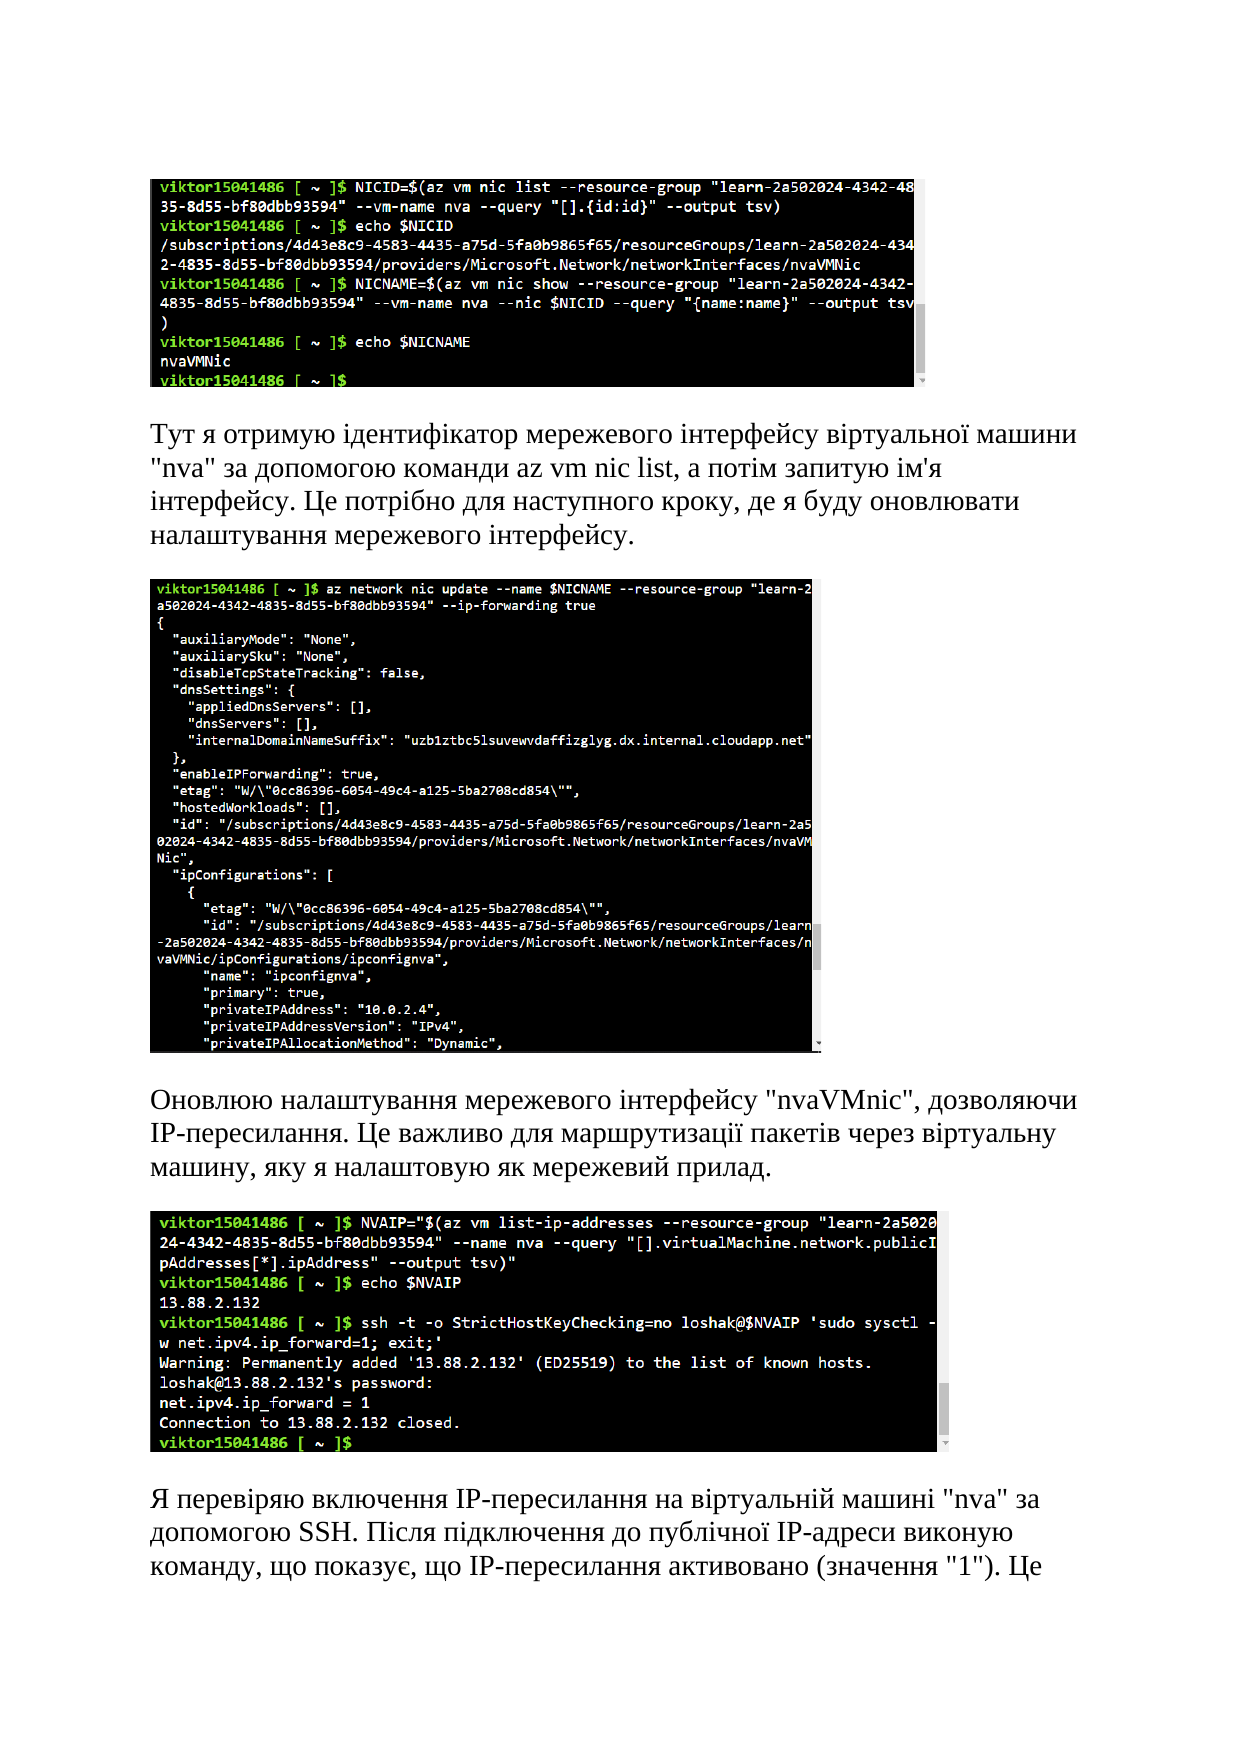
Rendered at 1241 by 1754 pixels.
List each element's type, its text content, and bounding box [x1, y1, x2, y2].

picture [150, 1211, 949, 1452]
picture [150, 179, 926, 387]
text Оновлюю налаштування мережевого інтерфейсу "nvaVMnic", дозволяючи IP-пересилання. Це важливо для маршрутизації пакетів через віртуальну машину, яку я налаштовую як мережевий прилад. [150, 1082, 1090, 1182]
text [150, 1481, 1090, 1582]
picture [150, 579, 822, 1053]
text Тут я отримую ідентифікатор мережевого інтерфейсу віртуальної машини "nva" за допомогою команди az vm nic list, а потім запитую ім'я інтерфейсу. Це потрібно для наступного кроку, де я буду оновлювати налаштування мережевого інтерфейсу. [150, 416, 1090, 550]
